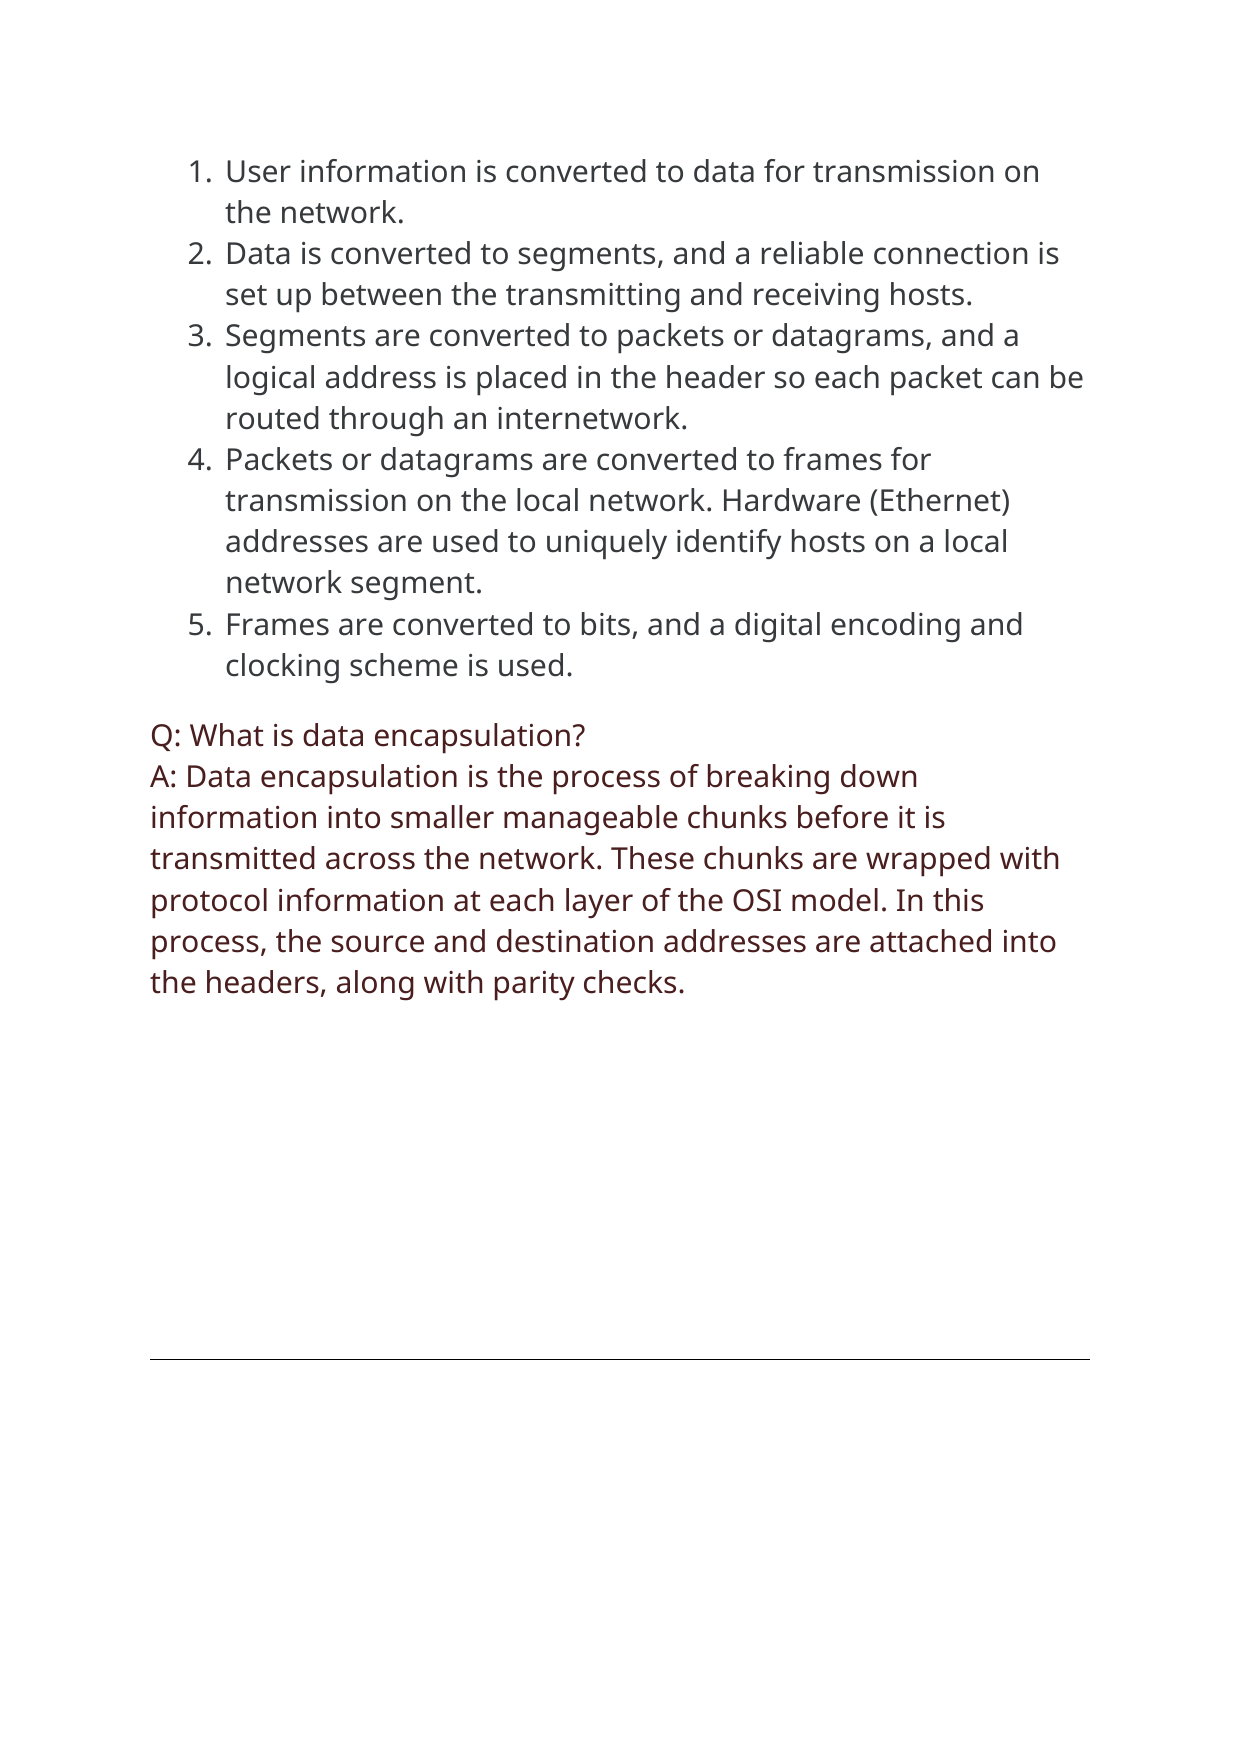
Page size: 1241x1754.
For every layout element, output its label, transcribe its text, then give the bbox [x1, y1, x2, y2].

list User information is converted to data for transmission on the network. [187, 150, 1090, 232]
list Data is converted to segments, and a reliable connection is set up between the transmitting and receiving hosts. [187, 232, 1090, 314]
list Frames are converted to bits, and a digital encoding and clocking scheme is used. [187, 603, 1090, 685]
list Packets or datagrams are converted to frames for transmission on the local network. Hardware (Ethernet) addresses are used to uniquely identify hosts on a local network segment. [187, 438, 1090, 603]
list Segments are converted to packets or datagrams, and a logical address is placed in the header so each packet can be routed through an internetwork. [187, 314, 1090, 438]
text Q: What is data encapsulation? A: Data encapsulation is the process of breaking down information into smaller manageable chunks before it is transmitted across the network. These chunks are wrapped with protocol information at each layer of the OSI model. In this process, the source and destination addresses are attached into the headers, along with parity checks. [150, 714, 1090, 1002]
